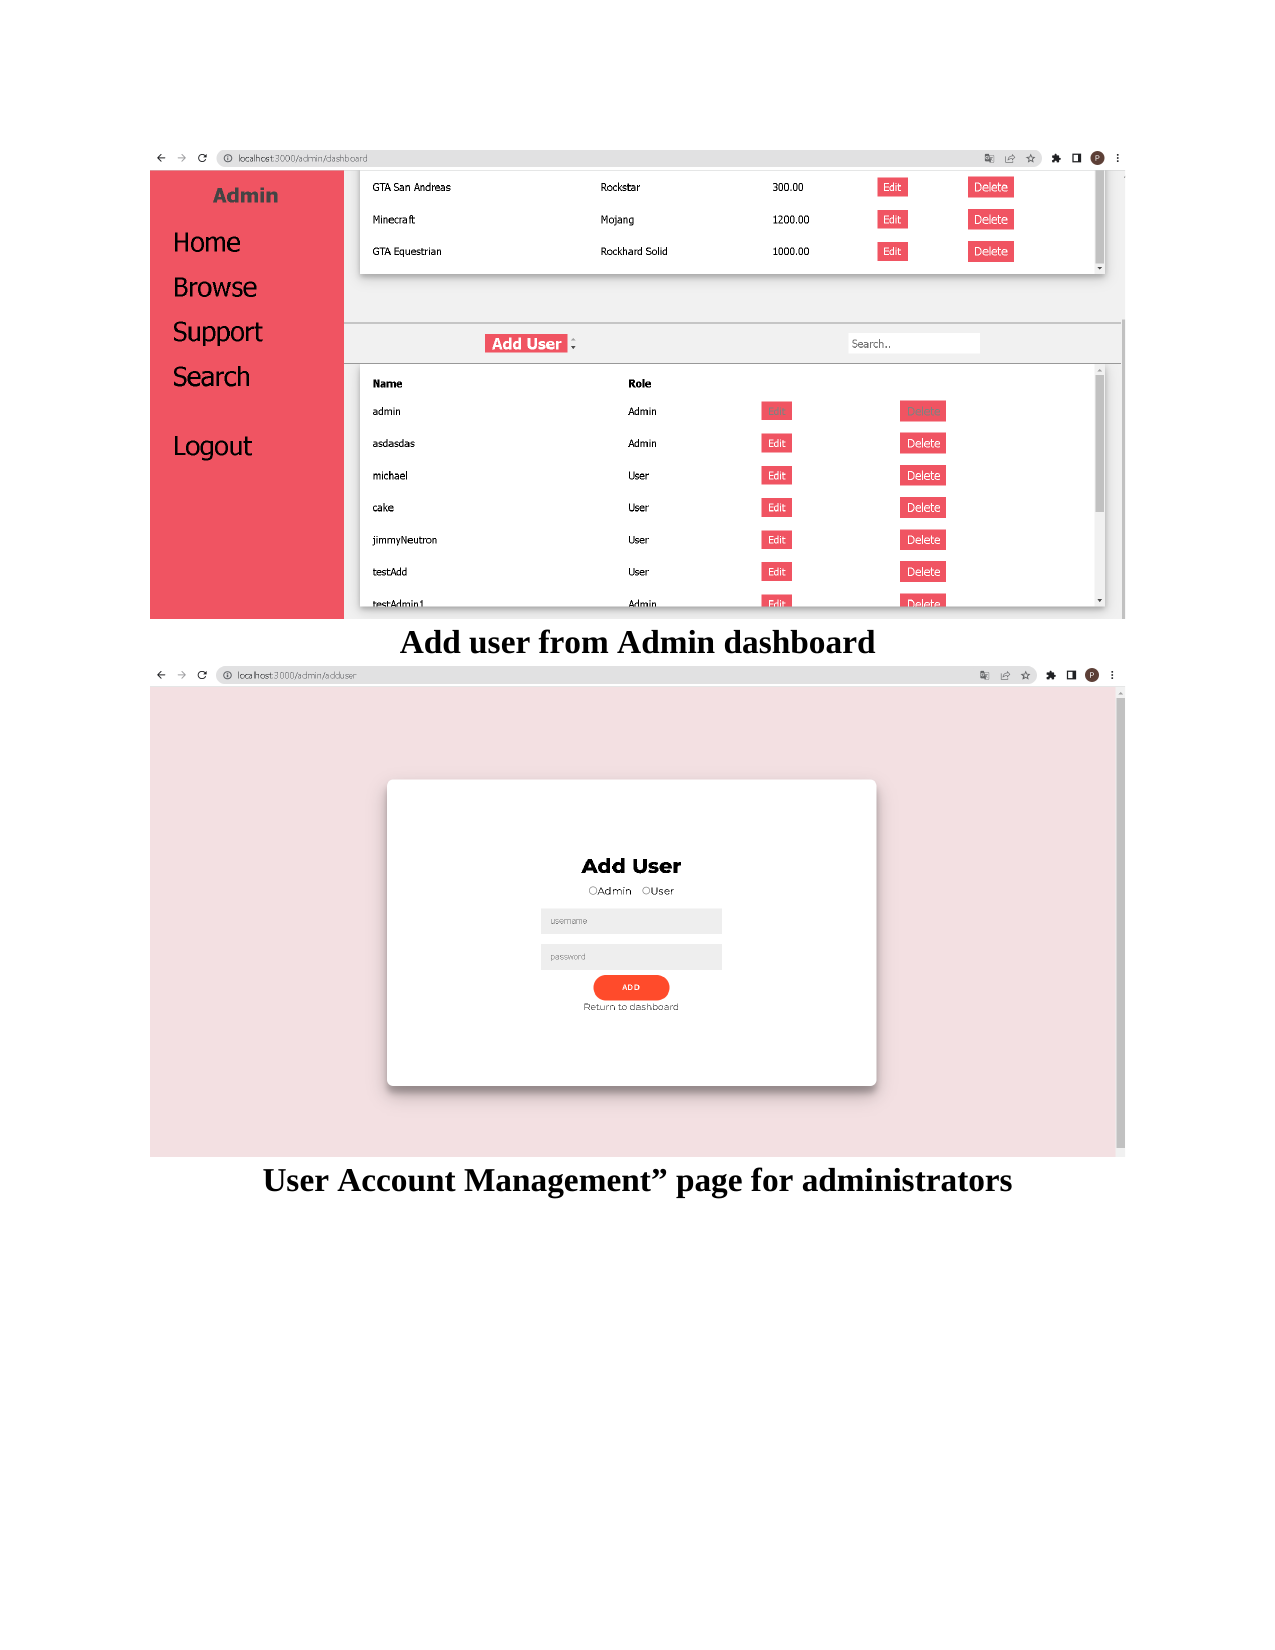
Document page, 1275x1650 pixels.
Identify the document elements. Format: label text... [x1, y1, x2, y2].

picture [150, 666, 1125, 1157]
text User Account Management” page for administrators [150, 1160, 1125, 1198]
picture [150, 150, 1125, 619]
text Add user from Admin dashboard [150, 623, 1125, 661]
